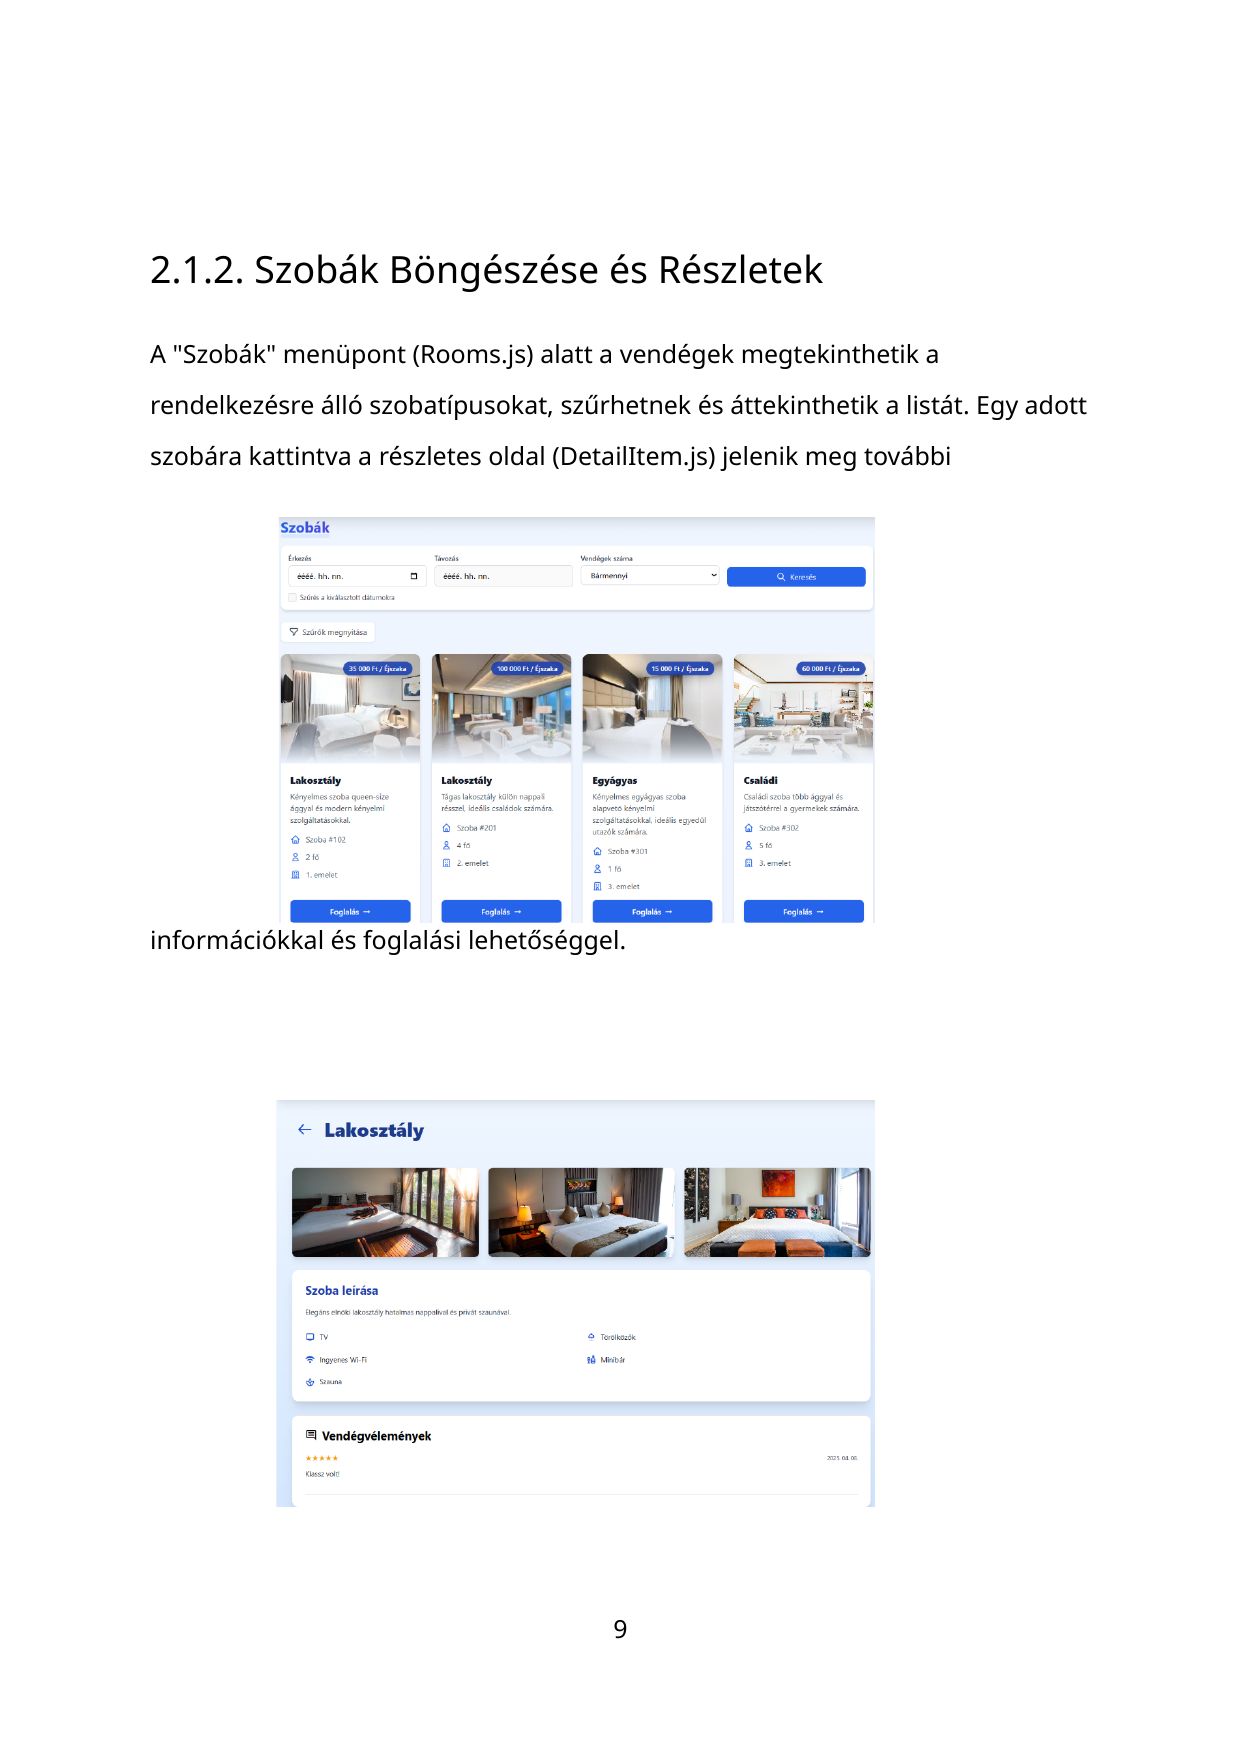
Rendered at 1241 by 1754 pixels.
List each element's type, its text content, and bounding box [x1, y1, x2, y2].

text 2.1.2. Szobák Böngészése és Részletek [150, 243, 1090, 294]
picture [276, 1100, 875, 1507]
picture [278, 517, 875, 923]
